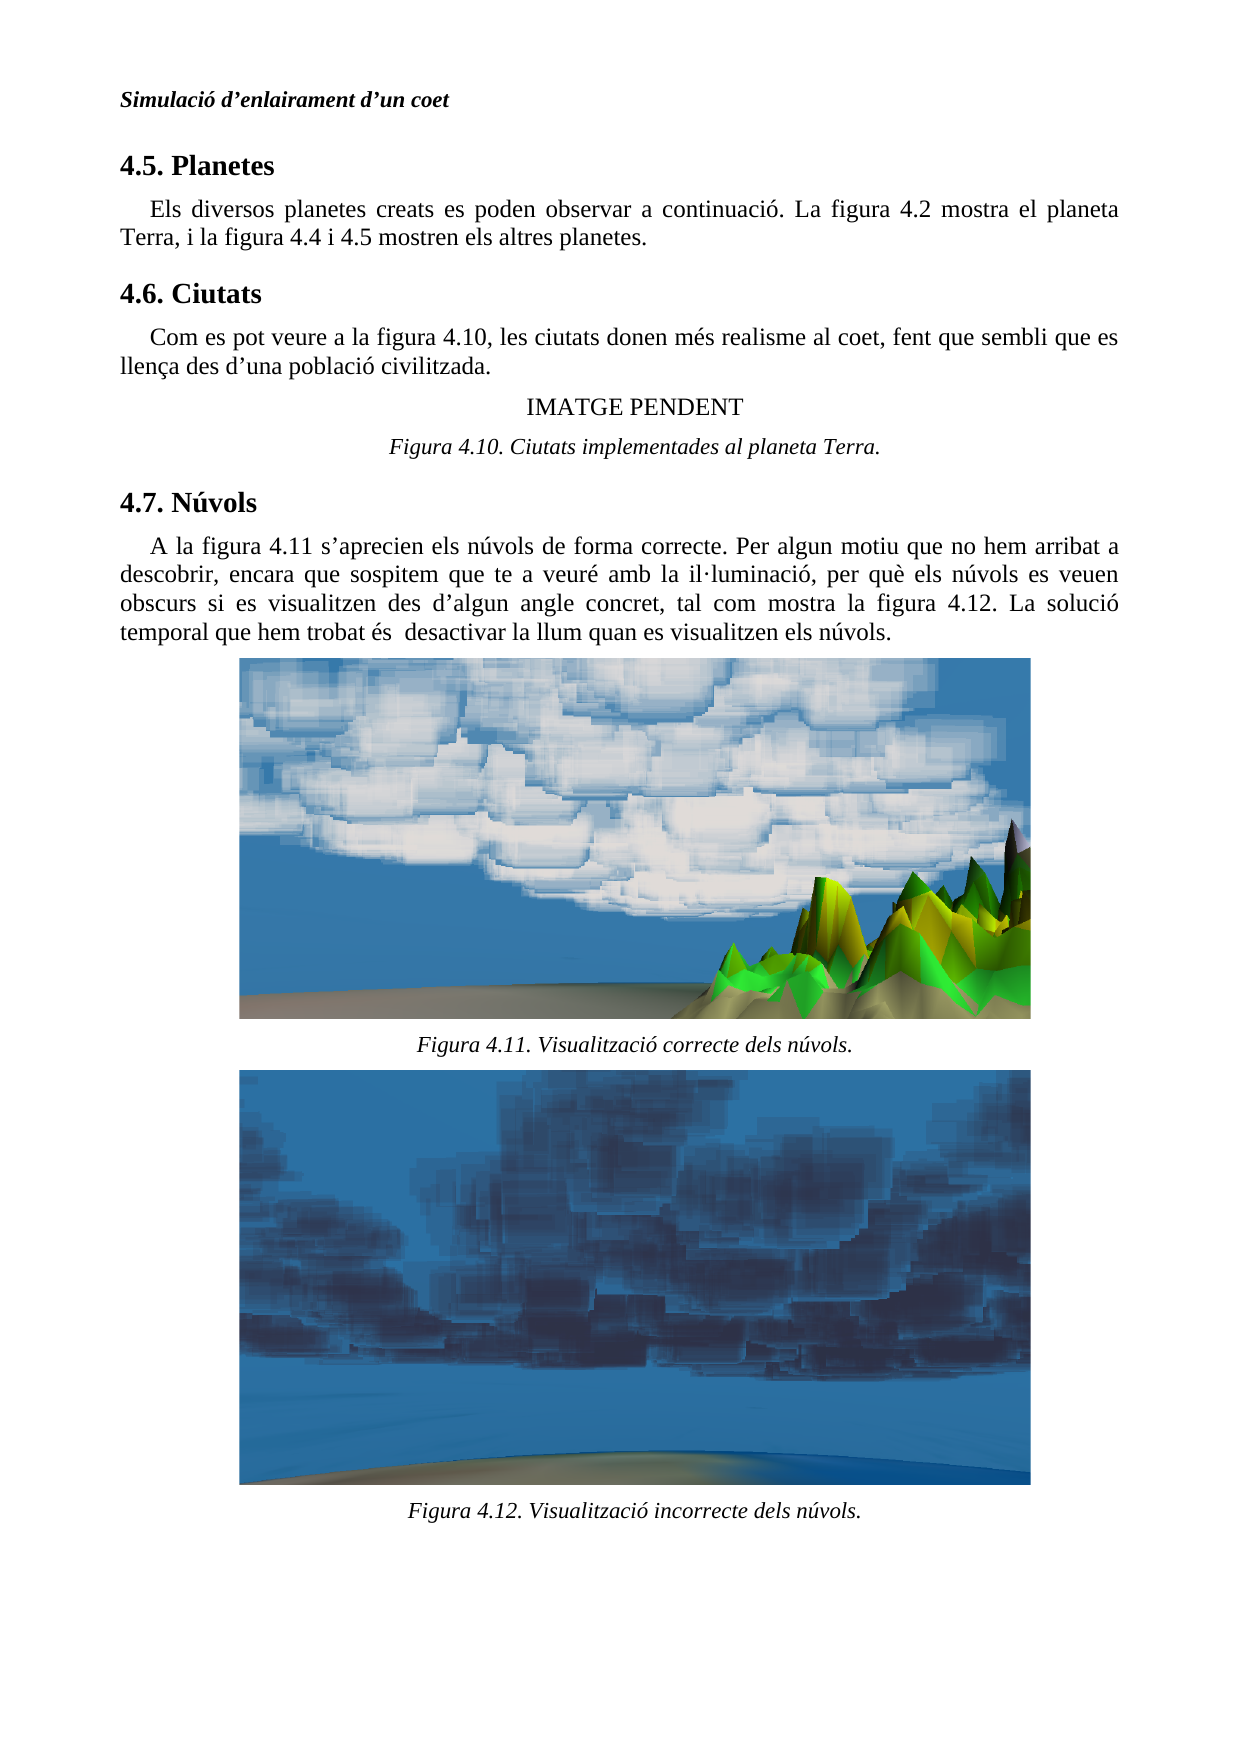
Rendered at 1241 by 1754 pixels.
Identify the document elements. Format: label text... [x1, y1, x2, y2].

subtitle 4.6. Ciutats [120, 276, 1120, 310]
text Figura 4.11. Visualització correcte dels núvols. [120, 1031, 1120, 1058]
subtitle 4.5. Planetes [120, 148, 1120, 181]
subtitle 4.7. Núvols [120, 485, 1120, 518]
text Els diversos planetes creats es poden observar a continuació. La figura 4.2 mostra el planeta Terra, i la figura 4.4 i 4.5 mostren els altres planetes. [120, 194, 1120, 251]
text IMATGE PENDENT [120, 392, 1120, 421]
text Figura 4.12. Visualització incorrecte dels núvols. [120, 1497, 1120, 1523]
picture [239, 658, 1031, 1019]
picture [239, 1070, 1031, 1485]
text Figura 4.10. Ciutats implementades al planeta Terra. [120, 433, 1120, 460]
text A la figura 4.11 s’aprecien els núvols de forma correcte. Per algun motiu que no hem arribat a descobrir, encara que sospitem que te a veuré amb la il·luminació, per què els núvols es veuen obscurs si es visualitzen des d’algun angle concret, tal com mostra la figura 4.12. La solució temporal que hem trobat és desactivar la llum quan es visualitzen els núvols. [120, 531, 1120, 646]
text Com es pot veure a la figura 4.10, les ciutats donen més realisme al coet, fent que sembli que es llença des d’una població civilitzada. [120, 322, 1120, 380]
